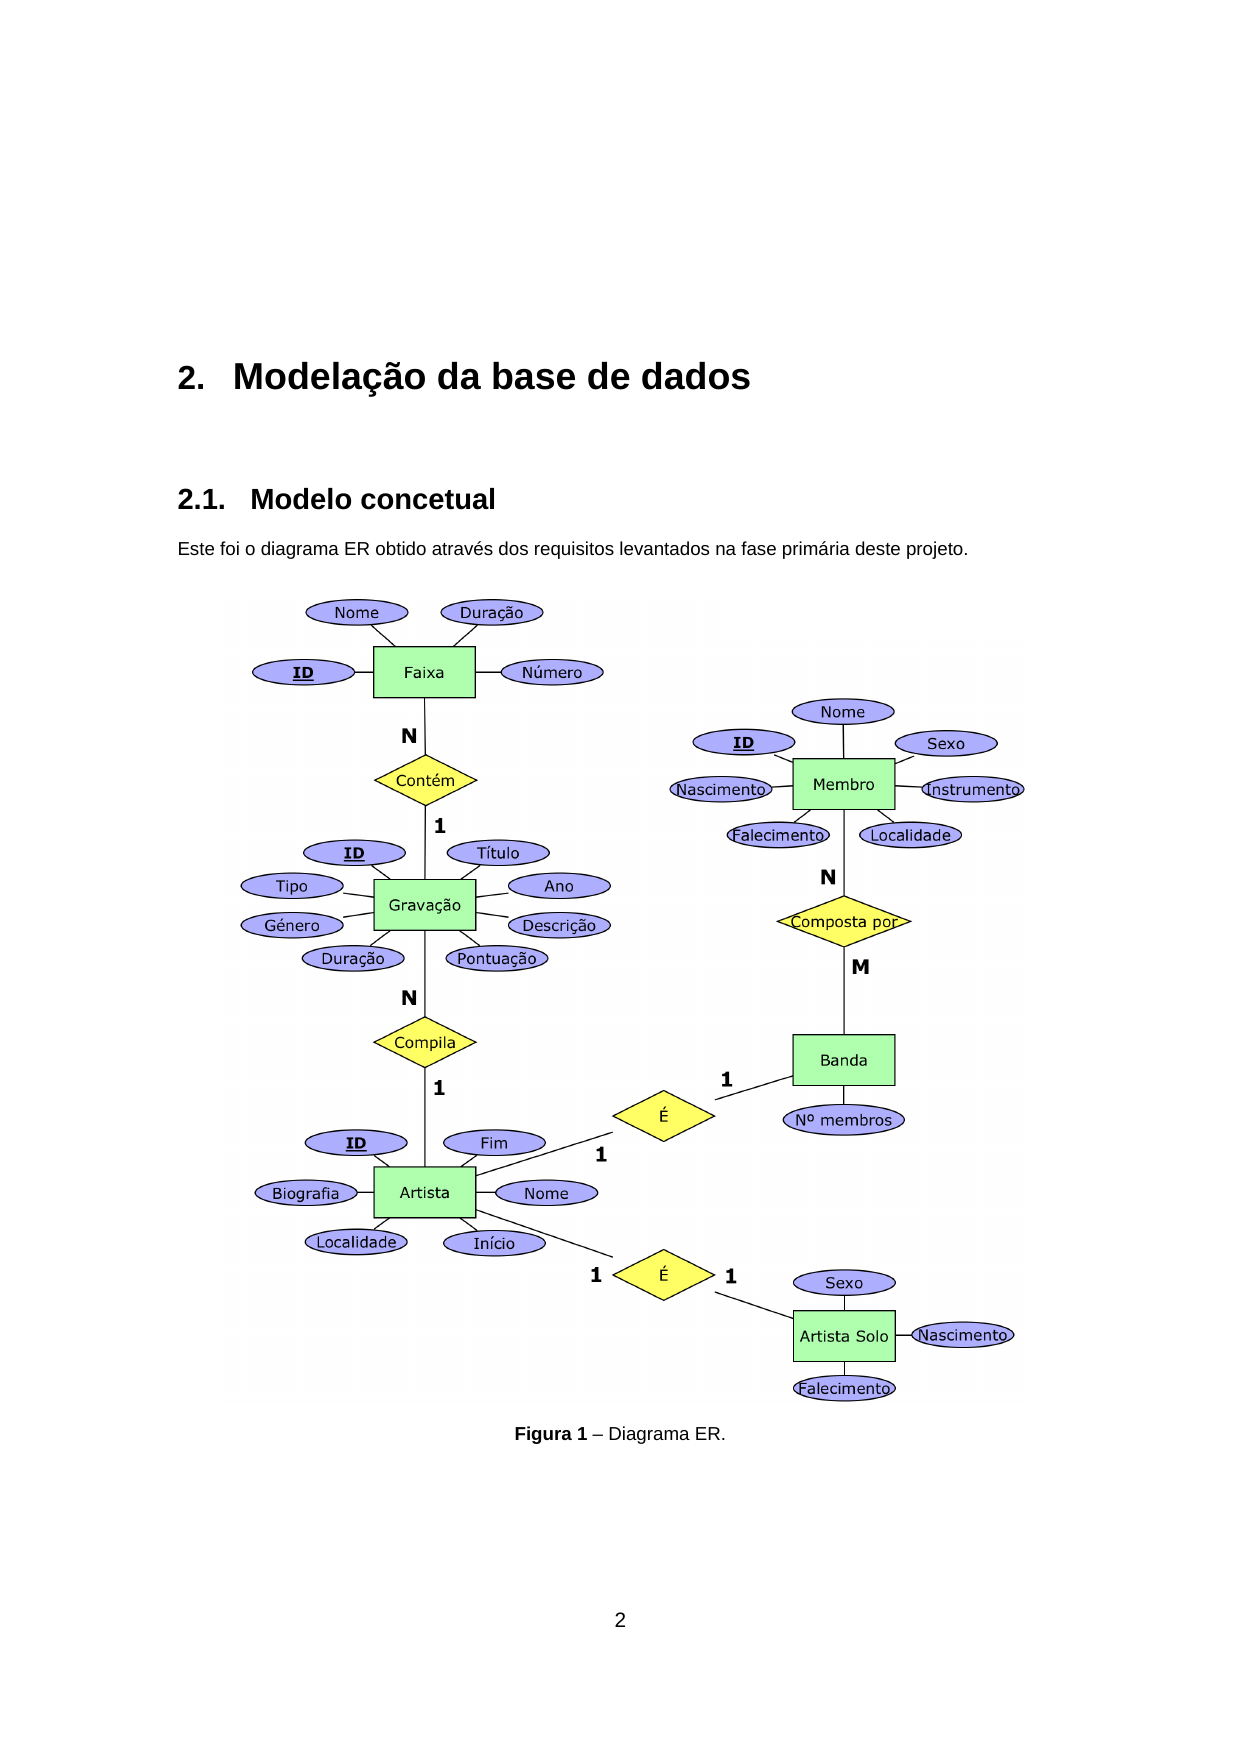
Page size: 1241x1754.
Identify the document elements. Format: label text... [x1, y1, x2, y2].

text Este foi o diagrama ER obtido através dos requisitos levantados na fase primária deste projeto. [177, 538, 1063, 560]
text Modelação da base de dados [177, 354, 1063, 398]
text Modelo concetual [177, 482, 1063, 515]
picture [223, 595, 1029, 1403]
text Figura 1 – Diagrama ER. [177, 1423, 1063, 1444]
